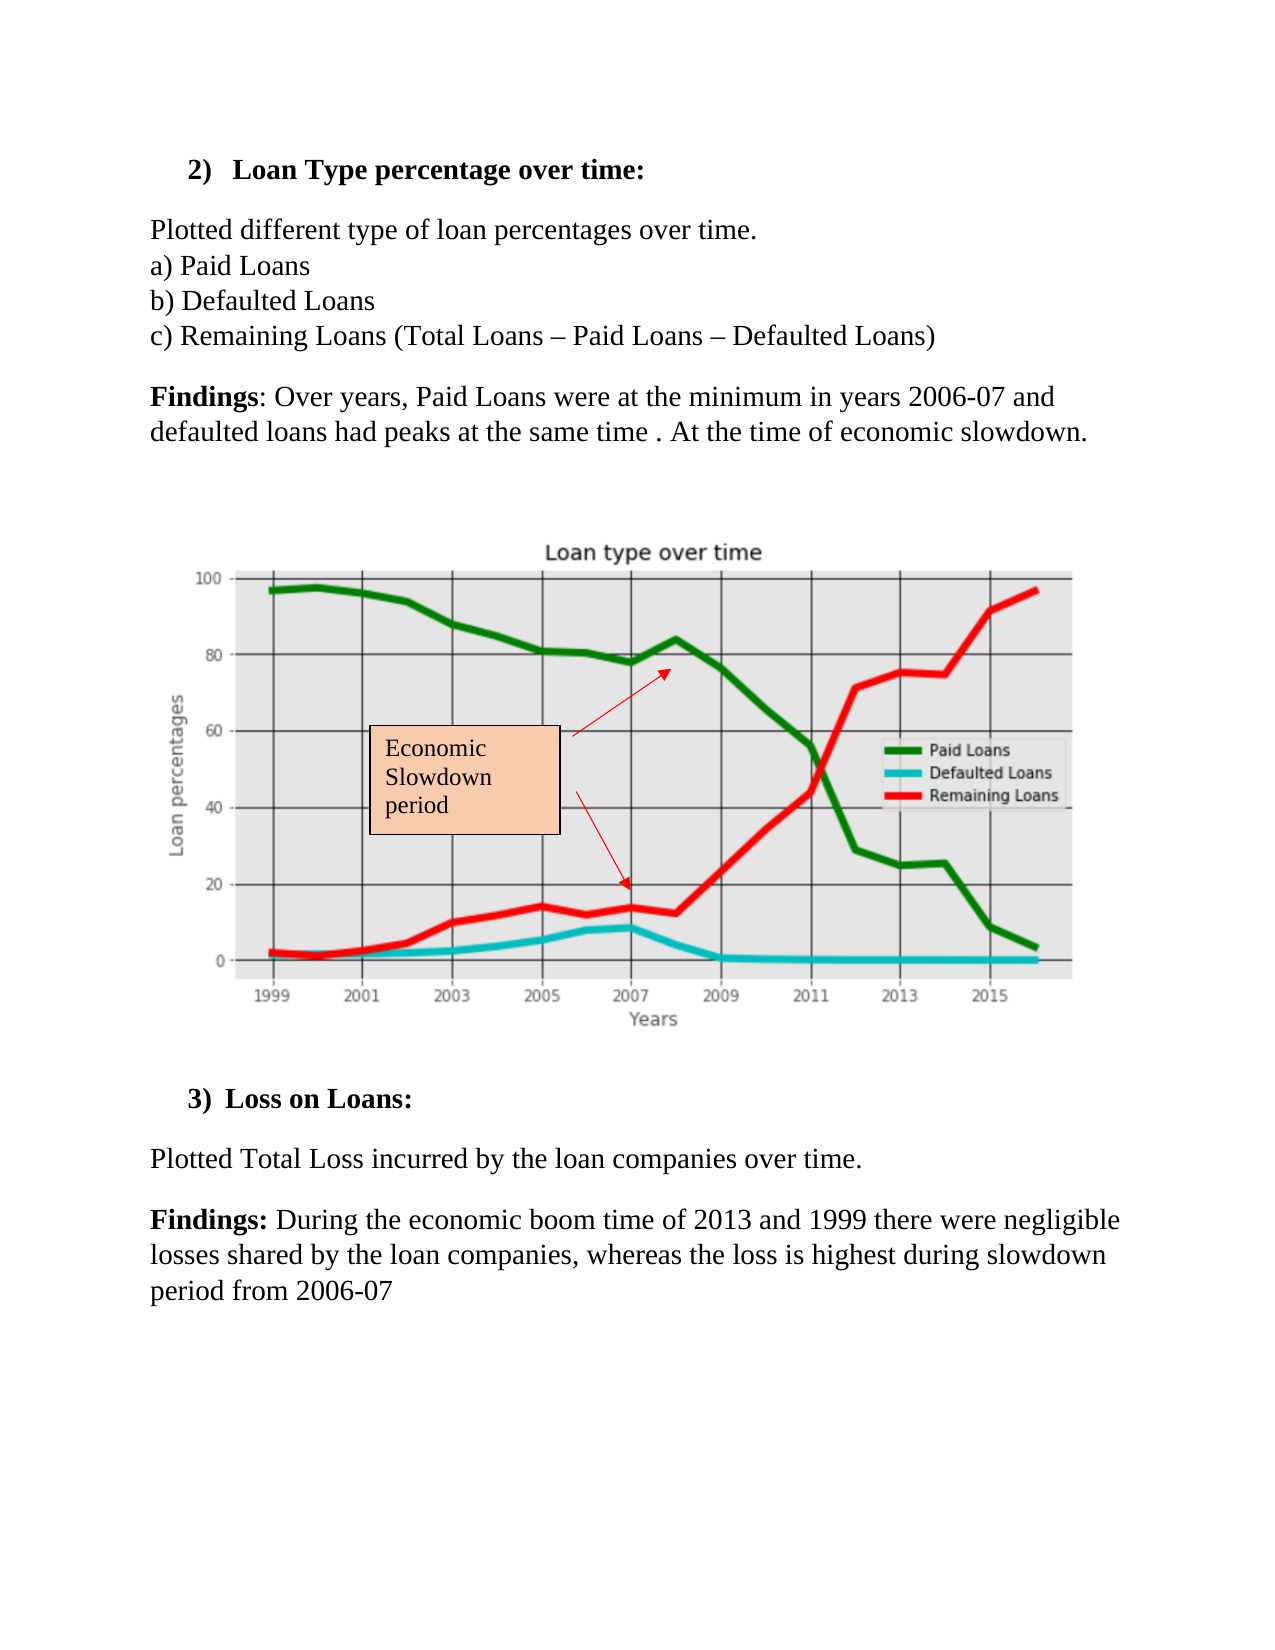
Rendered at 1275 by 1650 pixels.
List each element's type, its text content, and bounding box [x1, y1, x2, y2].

text Findings: Over years, Paid Loans were at the minimum in years 2006-07 and defaulted loans had peaks at the same time . At the time of economic slowdown. [150, 377, 1125, 448]
text Plotted Total Loss incurred by the loan companies over time. [150, 1139, 1125, 1175]
text Plotted different type of loan percentages over time. a) Paid Loans b) Defaulted Loans c) Remaining Loans (Total Loans – Paid Loans – Defaulted Loans) [150, 210, 1125, 352]
list Loan Type percentage over time: [187, 150, 1125, 185]
list Loss on Loans: [187, 1079, 1125, 1114]
picture [150, 533, 1125, 1055]
text Findings: During the economic boom time of 2013 and 1999 there were negligible losses shared by the loan companies, whereas the loss is highest during slowdown period from 2006-07 [150, 1200, 1125, 1306]
